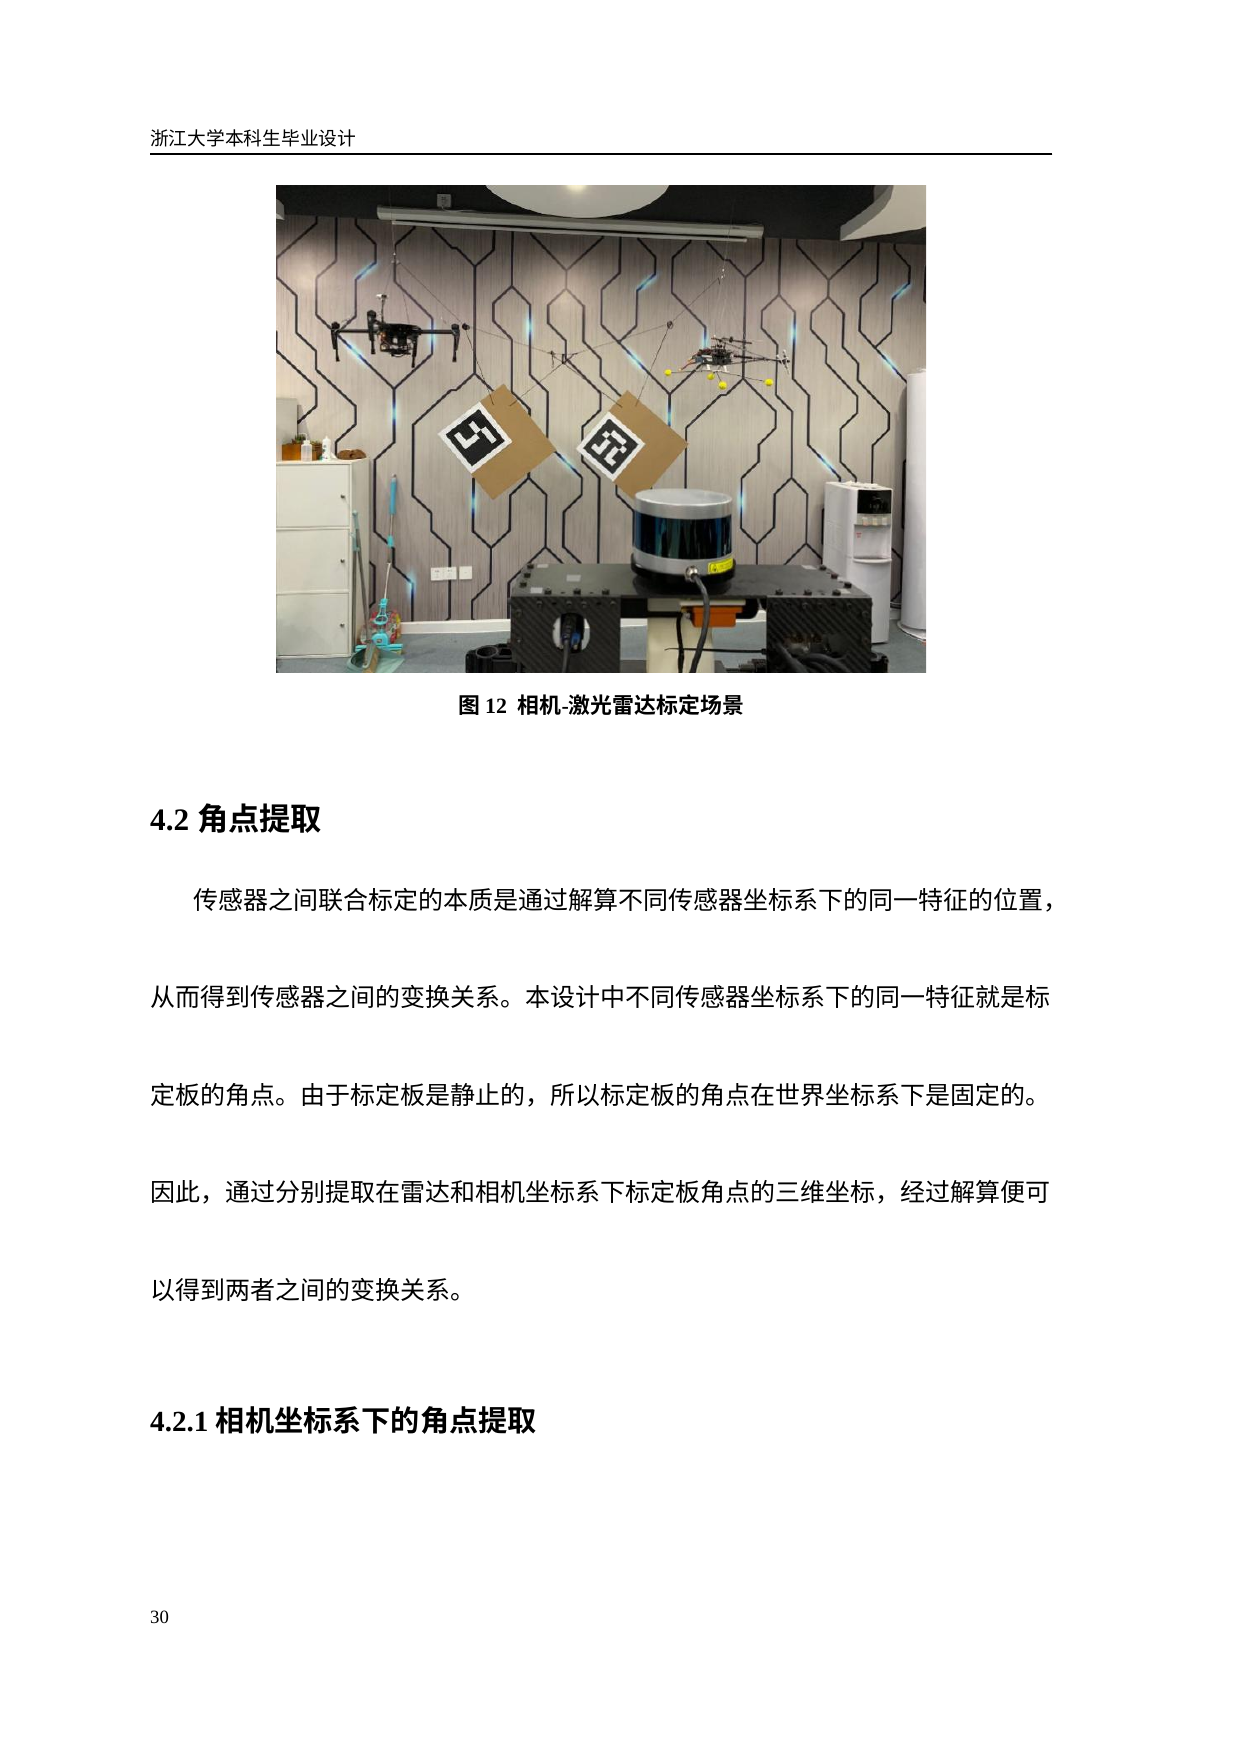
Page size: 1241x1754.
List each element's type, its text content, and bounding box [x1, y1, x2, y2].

text 4.2 角点提取 [150, 784, 1052, 849]
picture [276, 185, 927, 673]
text 4.2.1 相机坐标系下的角点提取 [150, 1386, 1052, 1451]
text 图12 相机-激光雷达标定场景 [150, 688, 1052, 721]
text 传感器之间联合标定的本质是通过解算不同传感器坐标系下的同一特征的位置，从而得到传感器之间的变换关系。本设计中不同传感器坐标系下的同一特征就是标定板的角点。由于标定板是静止的，所以标定板的角点在世界坐标系下是固定的。因此，通过分别提取在雷达和相机坐标系下标定板角点的三维坐标，经过解算便可以得到两者之间的变换关系。 [150, 866, 1052, 1321]
